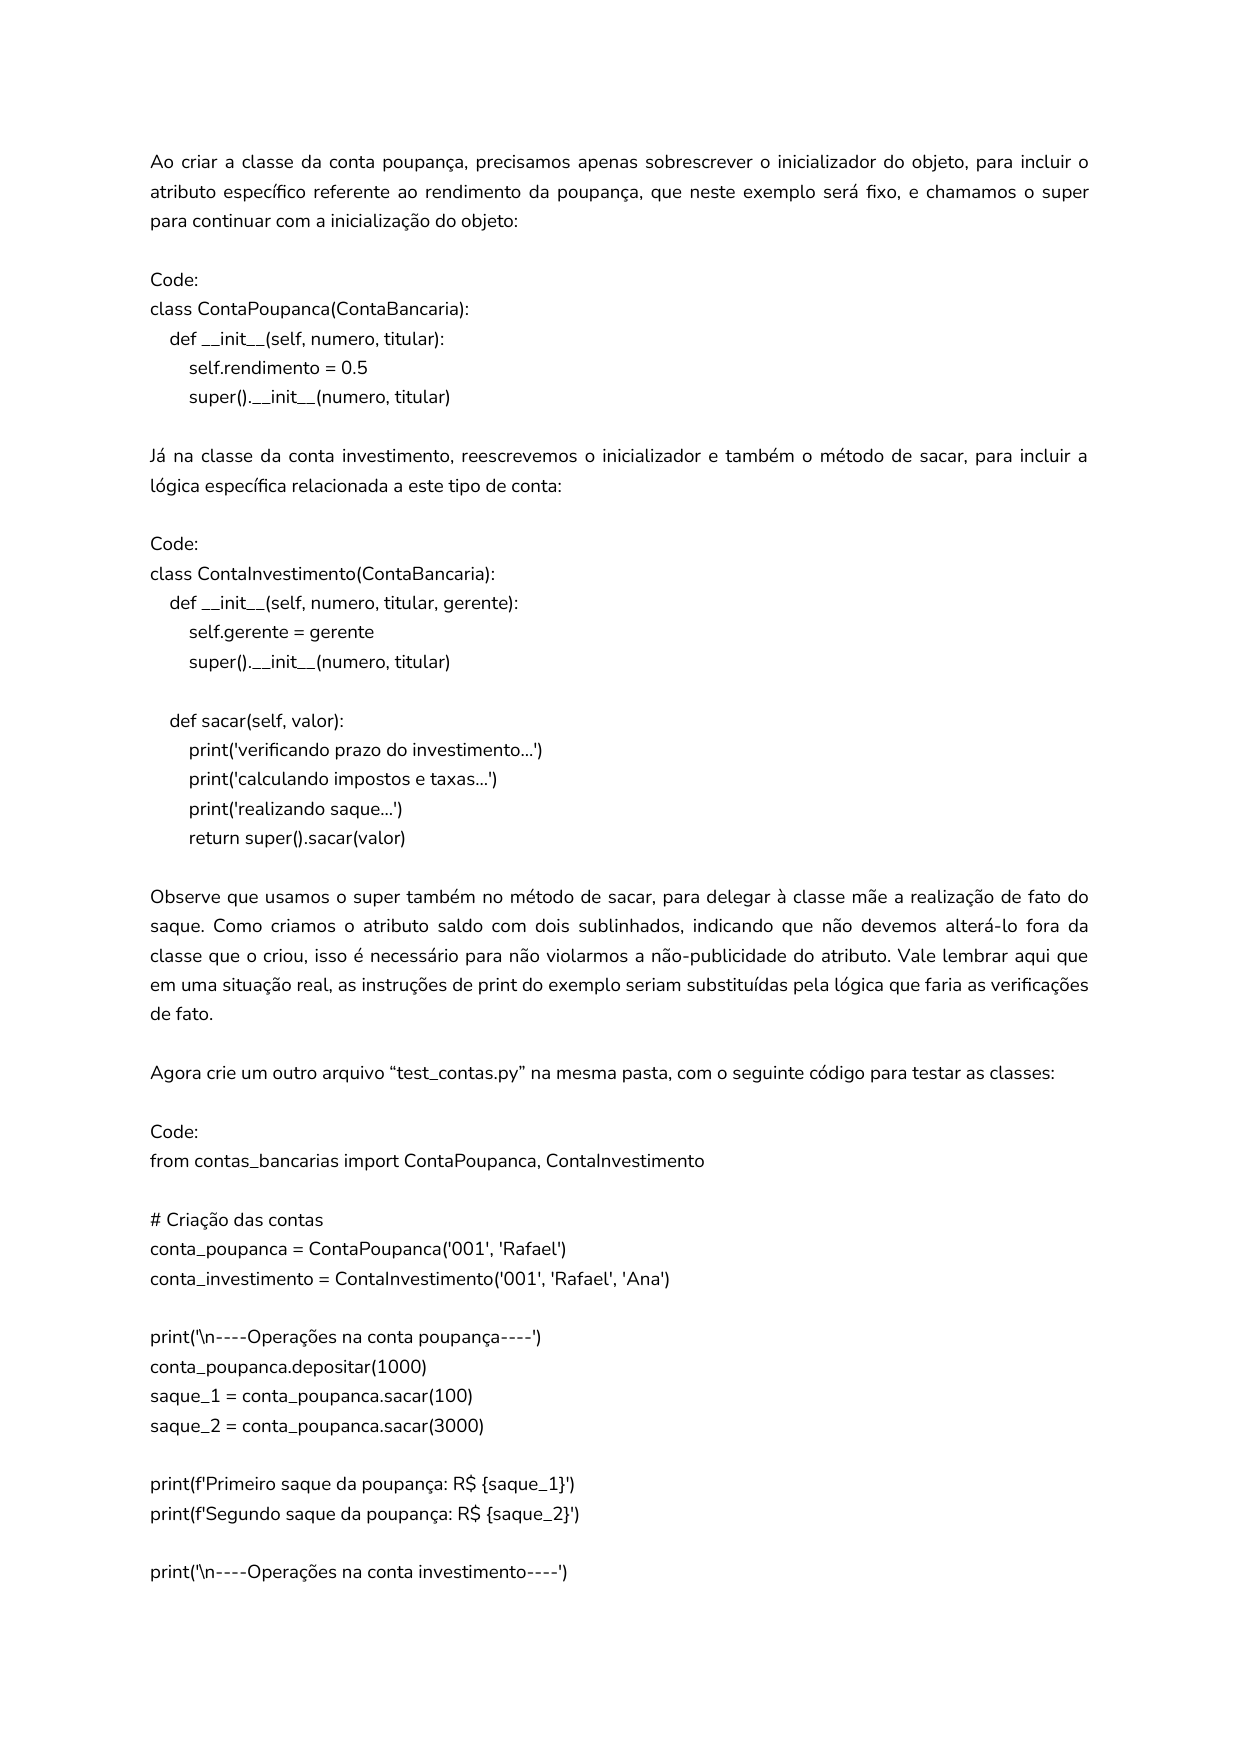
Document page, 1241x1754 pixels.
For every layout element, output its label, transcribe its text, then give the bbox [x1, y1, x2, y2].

text def __init__(self, numero, titular): [150, 326, 1090, 352]
text conta_poupanca = ContaPoupanca('001', 'Rafael') [150, 1237, 1090, 1262]
text Code: [150, 1119, 1090, 1145]
text self.gerente = gerente [150, 620, 1090, 646]
text self.rendimento = 0.5 [150, 356, 1090, 381]
text from contas_bancarias import ContaPoupanca, ContaInvestimento [150, 1149, 1090, 1174]
text class ContaPoupanca(ContaBancaria): [150, 297, 1090, 322]
text conta_poupanca.depositar(1000) [150, 1354, 1090, 1380]
text print('realizando saque...') [150, 796, 1090, 822]
text print('\n----Operações na conta investimento----') [150, 1560, 1090, 1586]
text print('\n----Operações na conta poupança----') [150, 1325, 1090, 1351]
text Code: [150, 267, 1090, 293]
text Agora crie um outro arquivo “test_contas.py” na mesma pasta, com o seguinte código para testar as classes: [150, 1061, 1090, 1086]
text saque_1 = conta_poupanca.sacar(100) [150, 1384, 1090, 1409]
text saque_2 = conta_poupanca.sacar(3000) [150, 1413, 1090, 1439]
text Code: [150, 532, 1090, 557]
text print('verificando prazo do investimento...') [150, 737, 1090, 763]
text Já na classe da conta investimento, reescrevemos o inicializador e também o método de sacar, para incluir a lógica específica relacionada a este tipo de conta: [150, 444, 1090, 499]
text Ao criar a classe da conta poupança, precisamos apenas sobrescrever o inicializador do objeto, para incluir o atributo específico referente ao rendimento da poupança, que neste exemplo será fixo, e chamamos o super para continuar com a inicialização do objeto: [150, 150, 1090, 234]
text print(f'Primeiro saque da poupança: R$ {saque_1}') [150, 1472, 1090, 1497]
text def sacar(self, valor): [150, 708, 1090, 734]
text # Criação das contas [150, 1207, 1090, 1233]
text super().__init__(numero, titular) [150, 649, 1090, 675]
text conta_investimento = ContaInvestimento('001', 'Rafael', 'Ana') [150, 1266, 1090, 1292]
text return super().sacar(valor) [150, 826, 1090, 851]
text def __init__(self, numero, titular, gerente): [150, 591, 1090, 616]
text Observe que usamos o super também no método de sacar, para delegar à classe mãe a realização de fato do saque. Como criamos o atributo saldo com dois sublinhados, indicando que não devemos alterá-lo fora da classe que o criou, isso é necessário para não violarmos a não-publicidade do atributo. Vale lembrar aqui que em uma situação real, as instruções de print do exemplo seriam substituídas pela lógica que faria as verificações de fato. [150, 884, 1090, 1027]
text print(f'Segundo saque da poupança: R$ {saque_2}') [150, 1501, 1090, 1527]
text class ContaInvestimento(ContaBancaria): [150, 561, 1090, 587]
text super().__init__(numero, titular) [150, 385, 1090, 411]
text print('calculando impostos e taxas...') [150, 767, 1090, 792]
